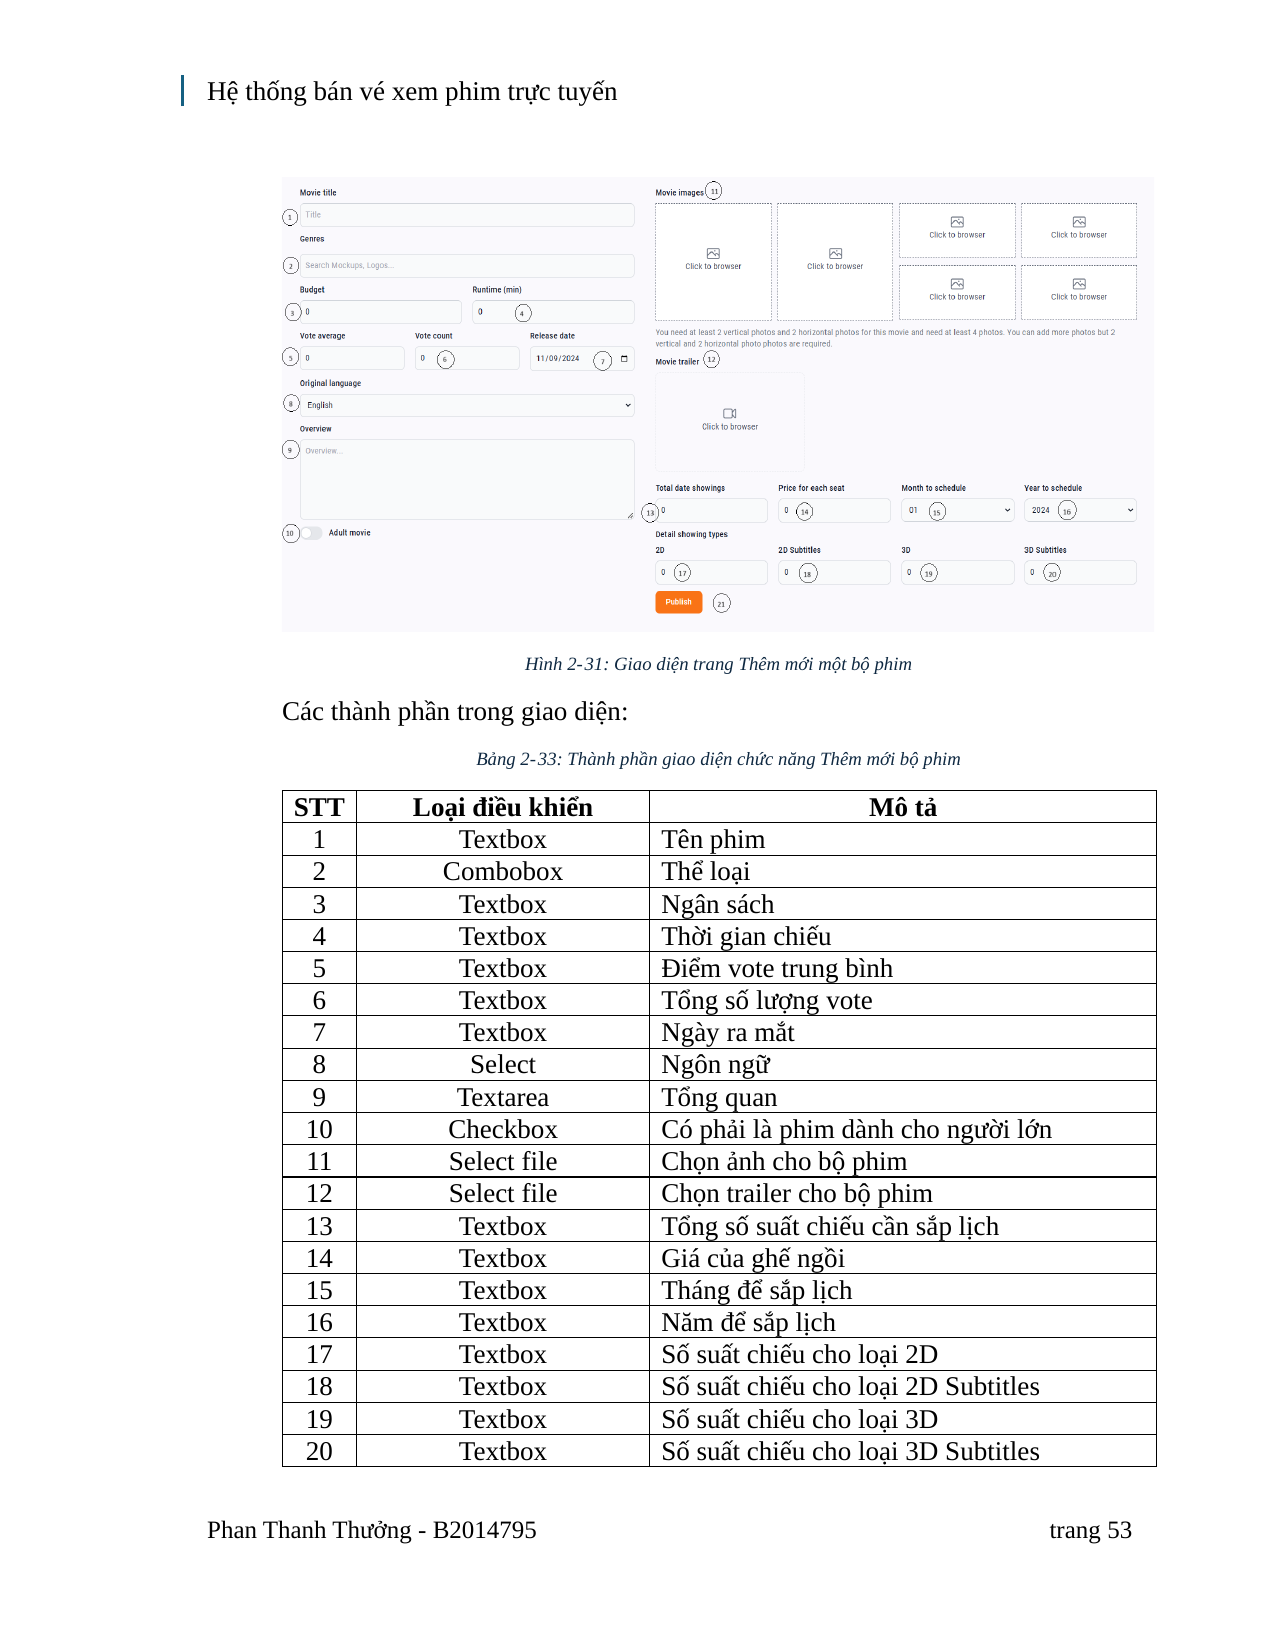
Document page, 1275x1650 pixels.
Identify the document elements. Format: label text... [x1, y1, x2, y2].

table_cell Ngân sách [650, 888, 1156, 919]
table_cell Textarea [357, 1081, 649, 1112]
table_cell Ngôn ngữ [650, 1049, 1156, 1080]
table_cell Thể loại [650, 856, 1156, 887]
table_cell Điểm vote trung bình [650, 952, 1156, 983]
table_cell 6 [283, 984, 356, 1015]
table_cell Ngày ra mắt [650, 1016, 1156, 1048]
table_cell Tổng số lượng vote [650, 984, 1156, 1015]
table_cell Có phải là phim dành cho người lớn [650, 1113, 1156, 1144]
table_cell Textbox [357, 1306, 649, 1337]
table_cell 16 [283, 1306, 356, 1337]
table_cell Số suất chiếu cho loại 3D Subtitles [650, 1435, 1156, 1466]
table_cell Checkbox [357, 1113, 649, 1144]
table_cell Select file [357, 1145, 649, 1176]
table_cell Giá của ghế ngồi [650, 1242, 1156, 1273]
table_cell Textbox [357, 920, 649, 951]
table_header Mô tả [650, 791, 1156, 822]
table_cell 17 [283, 1338, 356, 1369]
table_header Loại điều khiển [357, 791, 649, 822]
table_cell Textbox [357, 1338, 649, 1369]
picture [281, 177, 1155, 632]
table_cell Textbox [357, 1371, 649, 1402]
table_cell 9 [283, 1081, 356, 1112]
table_cell Thời gian chiếu [650, 920, 1156, 951]
table_cell Textbox [357, 1403, 649, 1434]
table_cell Textbox [357, 952, 649, 983]
table_cell 20 [283, 1435, 356, 1466]
table_cell Textbox [357, 823, 649, 854]
table_cell Tổng số suất chiếu cần sắp lịch [650, 1210, 1156, 1241]
table_cell Textbox [357, 1210, 649, 1241]
table_cell Textbox [357, 984, 649, 1015]
table_cell Textbox [357, 1435, 649, 1466]
table_cell Combobox [357, 856, 649, 887]
table_cell 13 [283, 1210, 356, 1241]
table_cell 3 [283, 888, 356, 919]
table_cell 5 [283, 952, 356, 983]
table_cell 1 [283, 823, 356, 854]
table_cell 8 [283, 1049, 356, 1080]
table_cell Textbox [357, 1274, 649, 1305]
table_cell Tổng quan [650, 1081, 1156, 1112]
table_cell Select [357, 1049, 649, 1080]
table_cell 14 [283, 1242, 356, 1273]
table_header STT [283, 791, 356, 822]
table_cell 19 [283, 1403, 356, 1434]
table_cell Textbox [357, 1016, 649, 1048]
table_cell Tháng để sắp lịch [650, 1274, 1156, 1305]
text Các thành phần trong giao diện: [207, 695, 1157, 726]
table_cell 11 [283, 1145, 356, 1176]
table_cell 12 [283, 1178, 356, 1208]
table_cell 10 [283, 1113, 356, 1144]
table_cell Chọn ảnh cho bộ phim [650, 1145, 1156, 1176]
table_cell Textbox [357, 888, 649, 919]
table_cell Textbox [357, 1242, 649, 1273]
table_cell Năm để sắp lịch [650, 1306, 1156, 1337]
table_cell Tên phim [650, 823, 1156, 854]
table_cell 2 [283, 856, 356, 887]
table_cell Select file [357, 1178, 649, 1208]
table_cell Số suất chiếu cho loại 2D Subtitles [650, 1371, 1156, 1402]
table_cell Số suất chiếu cho loại 2D [650, 1338, 1156, 1369]
table_cell Số suất chiếu cho loại 3D [650, 1403, 1156, 1434]
table_cell 18 [283, 1371, 356, 1402]
table_cell 4 [283, 920, 356, 951]
table_cell Chọn trailer cho bộ phim [650, 1178, 1156, 1208]
table_cell 7 [283, 1016, 356, 1048]
table_cell 15 [283, 1274, 356, 1305]
